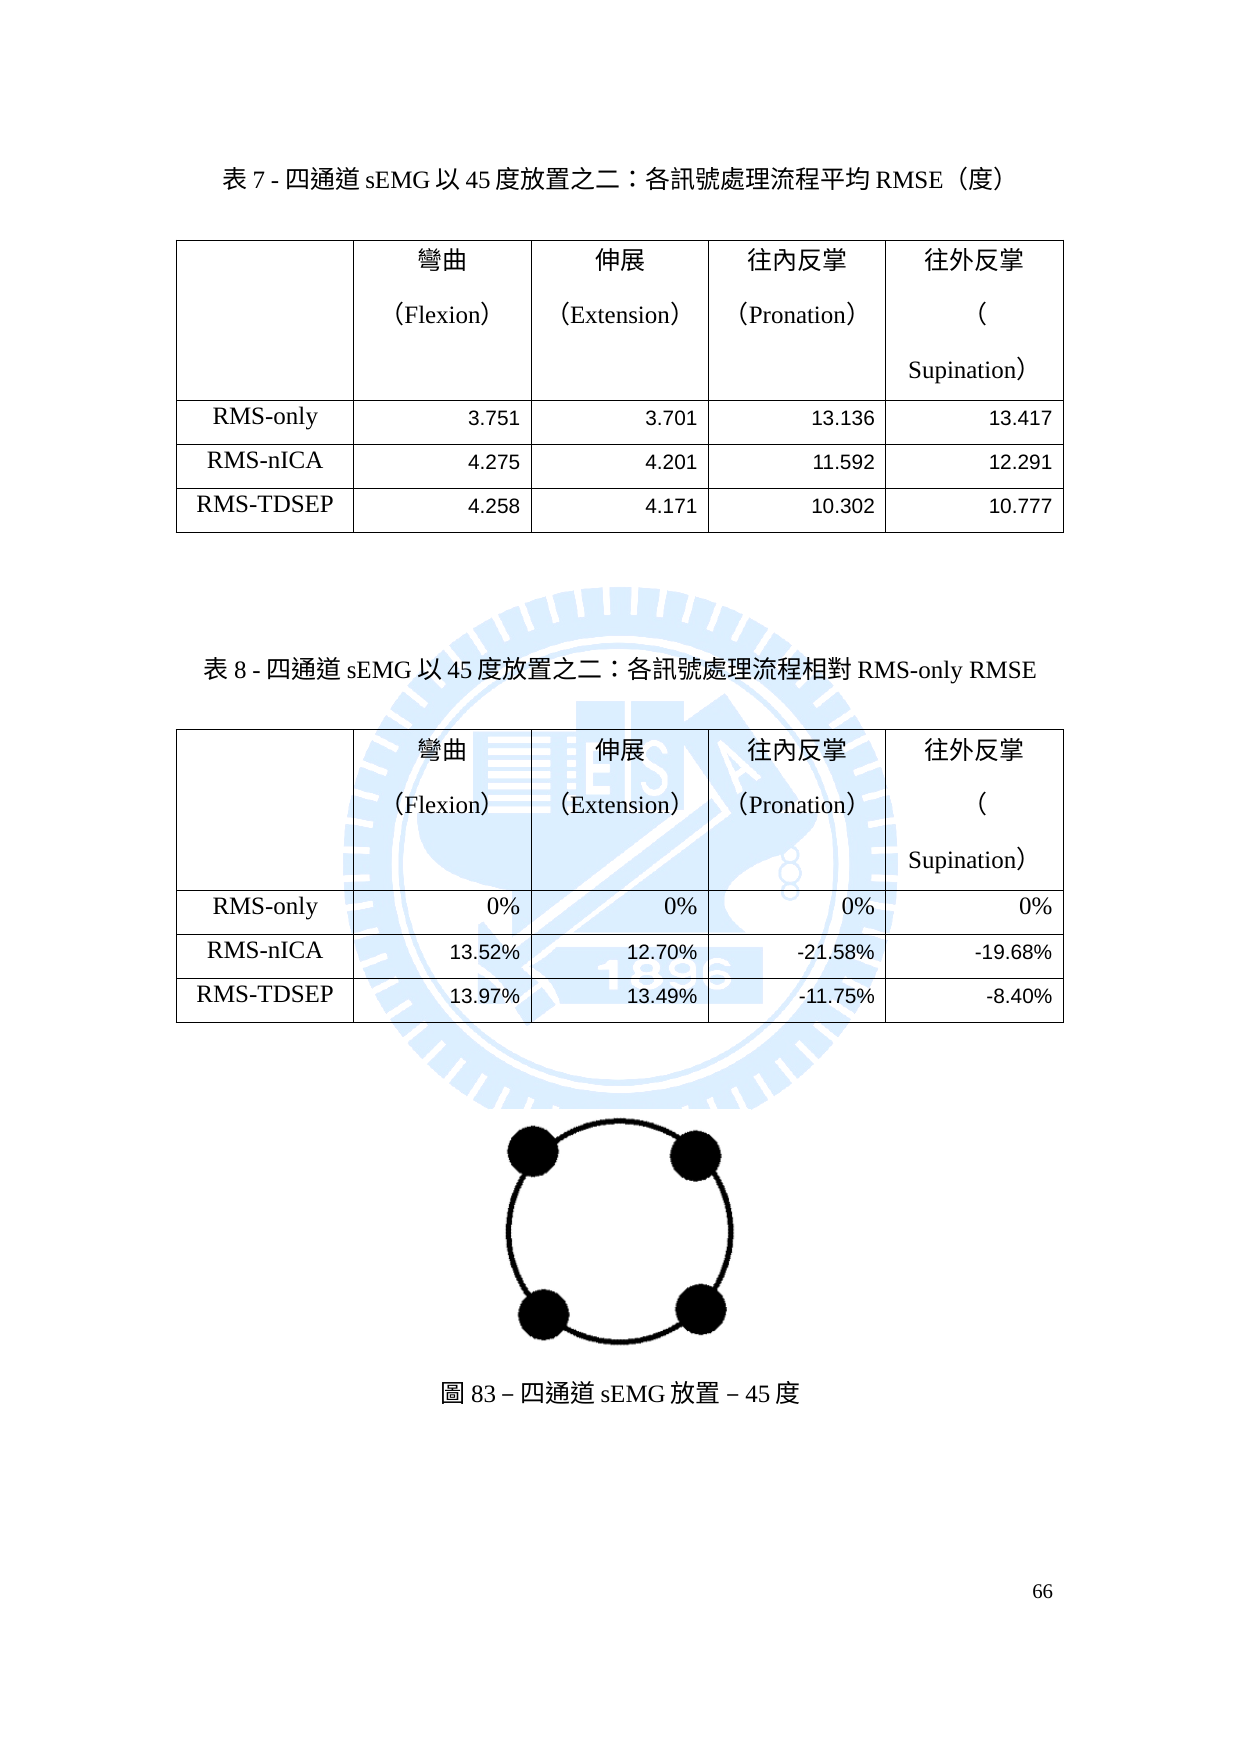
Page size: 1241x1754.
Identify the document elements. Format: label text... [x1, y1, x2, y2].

table_header 往內反掌 （Pronation） [709, 241, 885, 400]
table_header 伸展 （Extension） [532, 241, 708, 400]
table_header [177, 241, 353, 400]
table_cell 0% [532, 891, 708, 934]
table_cell 4.258 [354, 489, 531, 532]
table_cell -8.40% [886, 979, 1063, 1022]
table_header [177, 730, 353, 890]
table_cell 10.302 [709, 489, 885, 532]
table_header 彎曲 （Flexion） [354, 730, 531, 890]
table_header 伸展 （Extension） [532, 730, 708, 890]
table_cell RMS-only [177, 401, 353, 444]
text 表 7 - 四通道sEMG以45度放置之二：各訊號處理流程平均RMSE（度） [187, 159, 1053, 196]
table_header 彎曲 （Flexion） [354, 241, 531, 400]
table_cell 11.592 [709, 445, 885, 488]
table_cell -11.75% [709, 979, 885, 1022]
table_cell RMS-nICA [177, 935, 353, 978]
table_cell -21.58% [709, 935, 885, 978]
table_cell 4.171 [532, 489, 708, 532]
table_cell RMS-TDSEP [177, 979, 353, 1022]
table_cell 0% [354, 891, 531, 934]
table_header 往內反掌 （Pronation） [709, 730, 885, 890]
table_cell 0% [709, 891, 885, 934]
table_cell 4.275 [354, 445, 531, 488]
table_cell 13.136 [709, 401, 885, 444]
table_cell 3.701 [532, 401, 708, 444]
table_cell 10.777 [886, 489, 1063, 532]
table_header 往外反掌 （Supination） [886, 241, 1063, 400]
table_cell RMS-nICA [177, 445, 353, 488]
table_cell 12.291 [886, 445, 1063, 488]
table_cell 0% [886, 891, 1063, 934]
table_cell -19.68% [886, 935, 1063, 978]
text 圖 83 – 四通道sEMG放置 – 45度 [187, 1369, 1053, 1413]
table_cell 13.49% [532, 979, 708, 1022]
table_cell RMS-TDSEP [177, 489, 353, 532]
table_cell 12.70% [532, 935, 708, 978]
text 表 8 - 四通道sEMG以45度放置之二：各訊號處理流程相對RMS-only RMSE [187, 649, 1053, 685]
picture [488, 1109, 752, 1355]
table_cell 13.97% [354, 979, 531, 1022]
table_header 往外反掌 （Supination） [886, 730, 1063, 890]
table_cell 13.52% [354, 935, 531, 978]
table_cell 4.201 [532, 445, 708, 488]
table_cell 13.417 [886, 401, 1063, 444]
table_cell RMS-only [177, 891, 353, 934]
table_cell 3.751 [354, 401, 531, 444]
